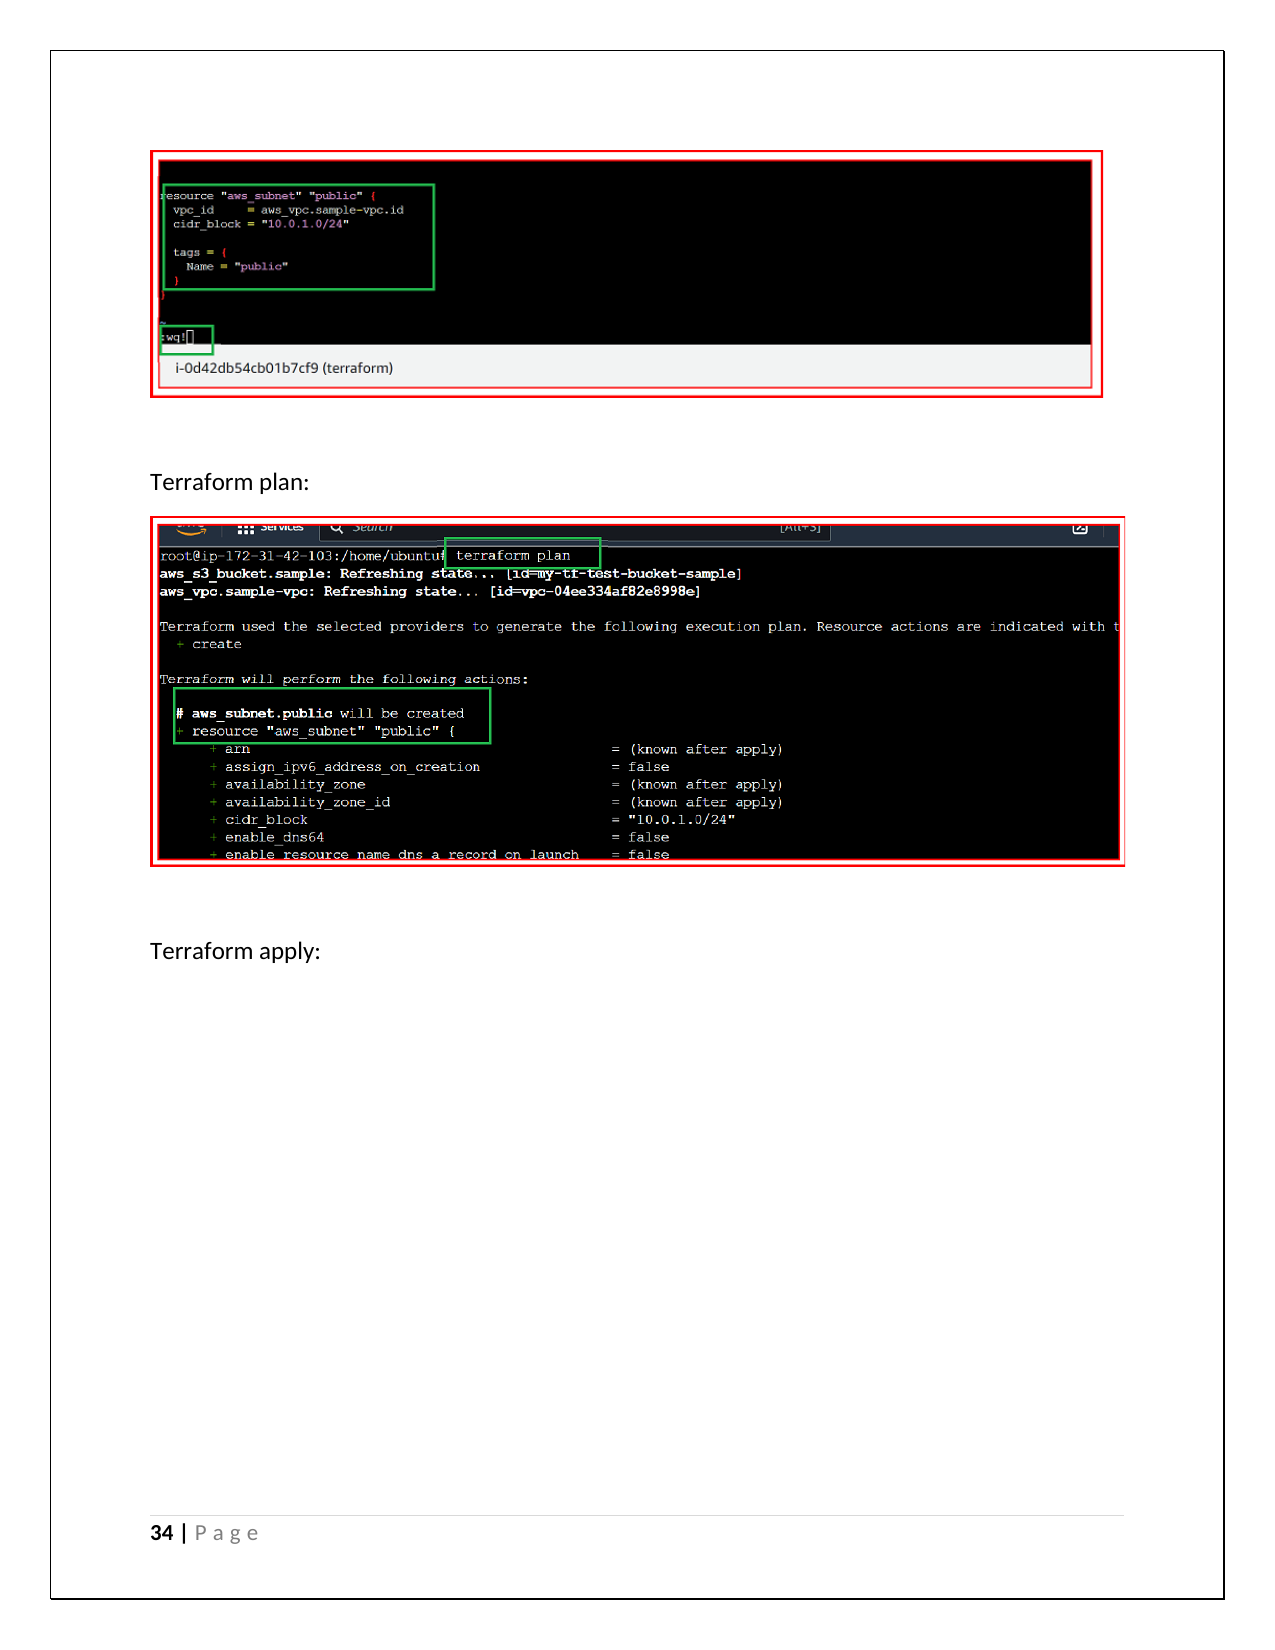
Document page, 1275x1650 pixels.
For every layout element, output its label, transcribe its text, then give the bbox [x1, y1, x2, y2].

text Terraform plan: [150, 466, 1124, 497]
picture [150, 516, 1125, 867]
picture [150, 150, 1104, 398]
text Terraform apply: [150, 935, 1124, 965]
